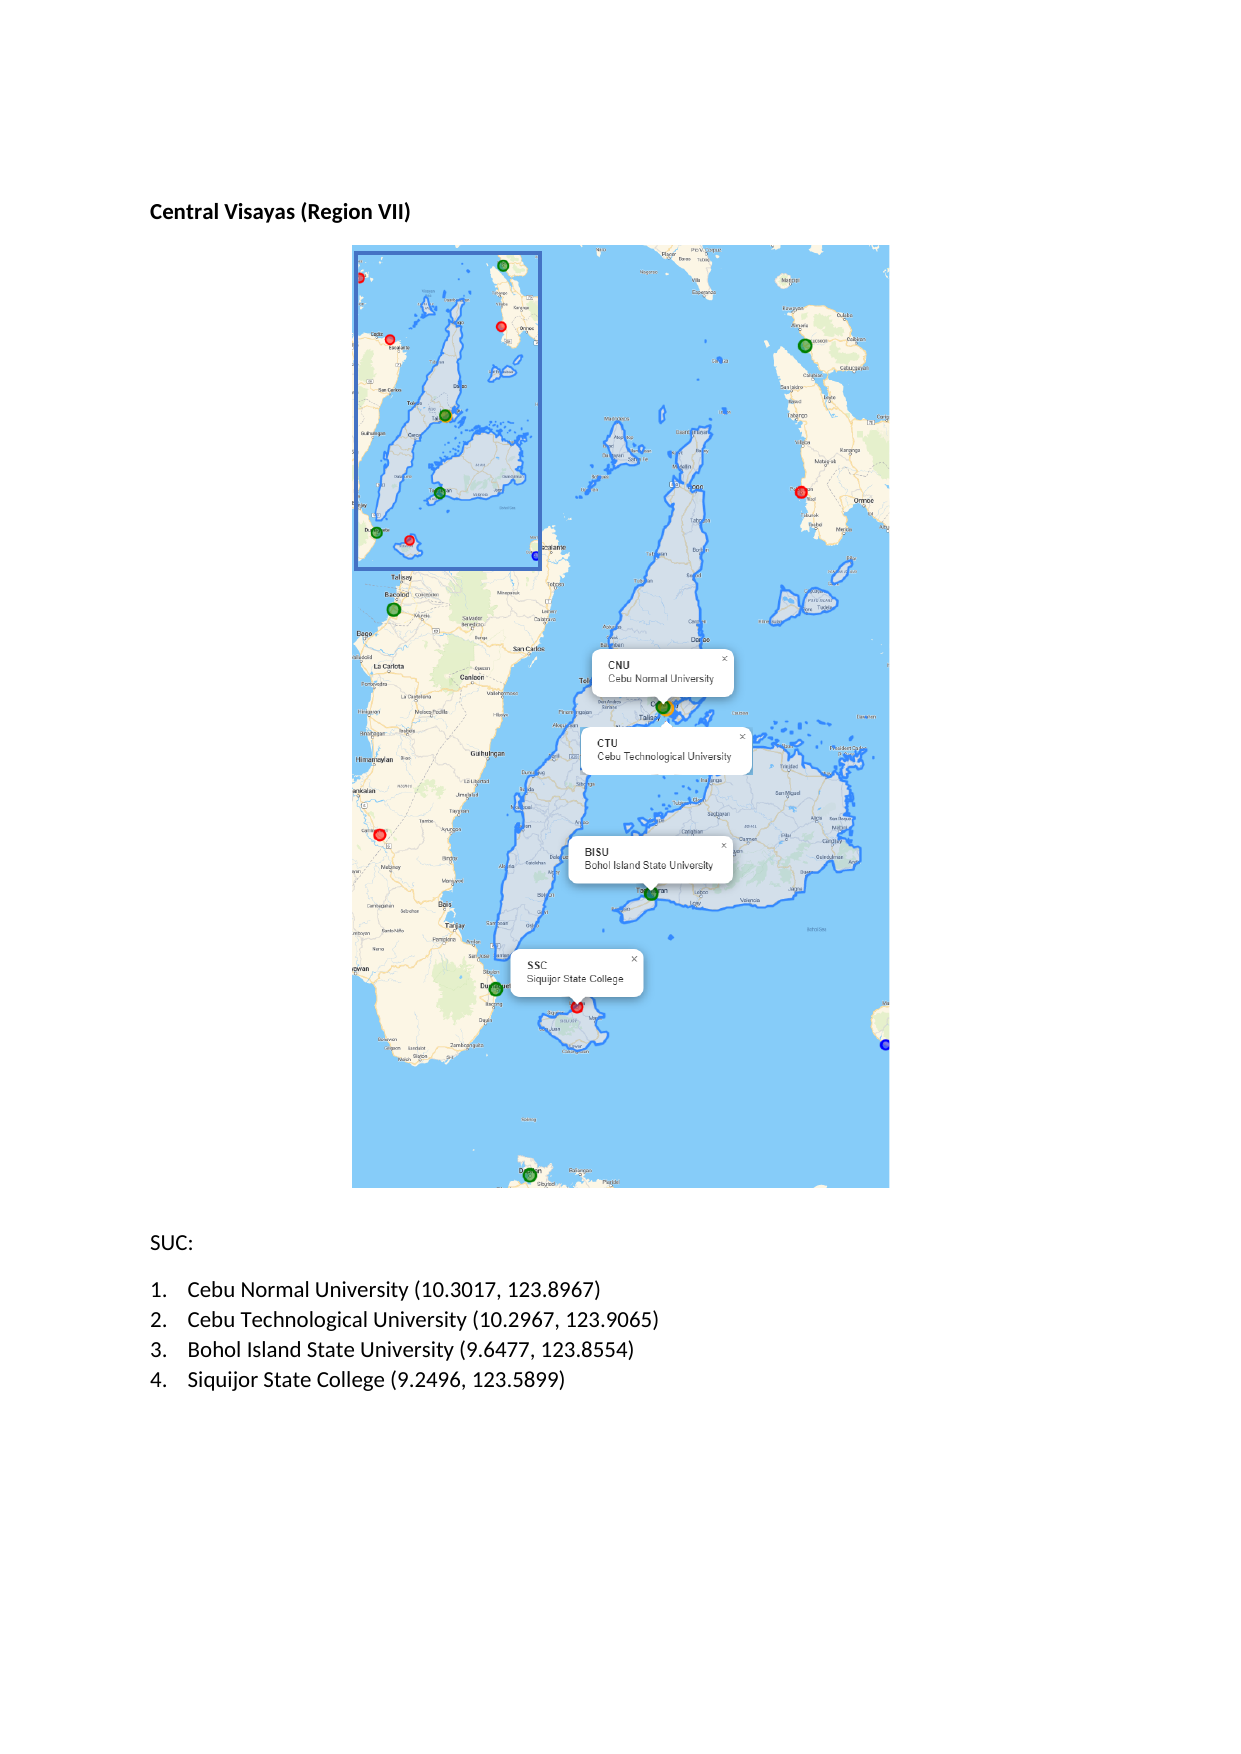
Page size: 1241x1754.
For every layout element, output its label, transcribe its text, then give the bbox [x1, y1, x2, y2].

list Siquijor State College (9.2496, 123.5899) [150, 1366, 1090, 1394]
list Cebu Normal University (10.3017, 123.8967) [150, 1275, 1090, 1303]
text SUC: [150, 1228, 1090, 1256]
list Cebu Technological University (10.2967, 123.9065) [150, 1305, 1090, 1333]
picture [350, 245, 890, 1188]
list Bohol Island State University (9.6477, 123.8554) [150, 1335, 1090, 1363]
text Central Visayas (Region VII) [150, 197, 1090, 225]
